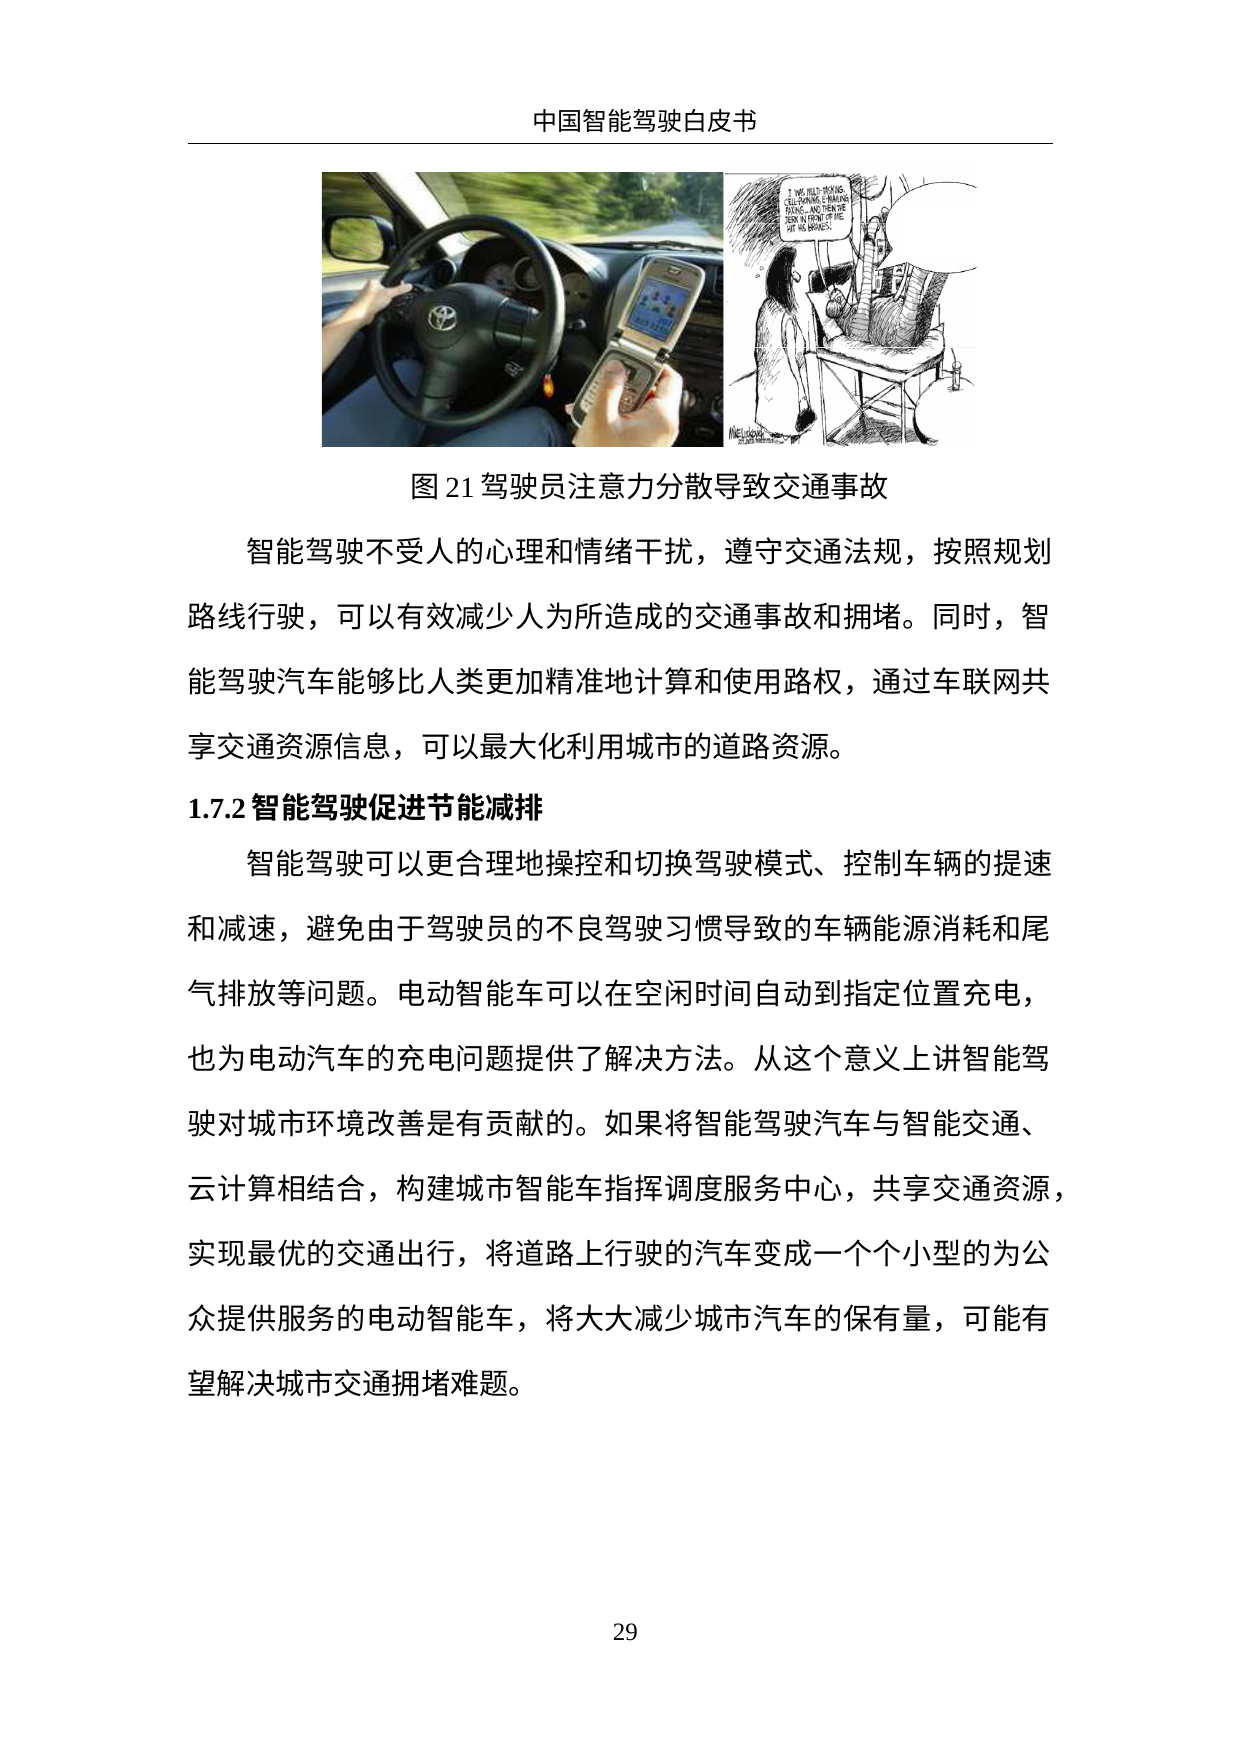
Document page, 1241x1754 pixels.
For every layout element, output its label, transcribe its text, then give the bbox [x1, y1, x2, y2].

text 智能驾驶不受人的心理和情绪干扰，遵守交通法规，按照规划路线行驶，可以有效减少人为所造成的交通事故和拥堵。同时，智能驾驶汽车能够比人类更加精准地计算和使用路权，通过车联网共享交通资源信息，可以最大化利用城市的道路资源。 [187, 517, 1053, 777]
picture [321, 164, 977, 447]
text 图21驾驶员注意力分散导致交通事故 [187, 452, 1053, 517]
subtitle 1.7.2智能驾驶促进节能减排 [187, 777, 1053, 829]
text 智能驾驶可以更合理地操控和切换驾驶模式、控制车辆的提速和减速，避免由于驾驶员的不良驾驶习惯导致的车辆能源消耗和尾气排放等问题。电动智能车可以在空闲时间自动到指定位置充电，也为电动汽车的充电问题提供了解决方法。从这个意义上讲智能驾驶对城市环境改善是有贡献的。如果将智能驾驶汽车与智能交通、云计算相结合，构建城市智能车指挥调度服务中心，共享交通资源，实现最优的交通出行，将道路上行驶的汽车变成一个个小型的为公众提供服务的电动智能车，将大大减少城市汽车的保有量，可能有望解决城市交通拥堵难题。 [187, 829, 1053, 1414]
